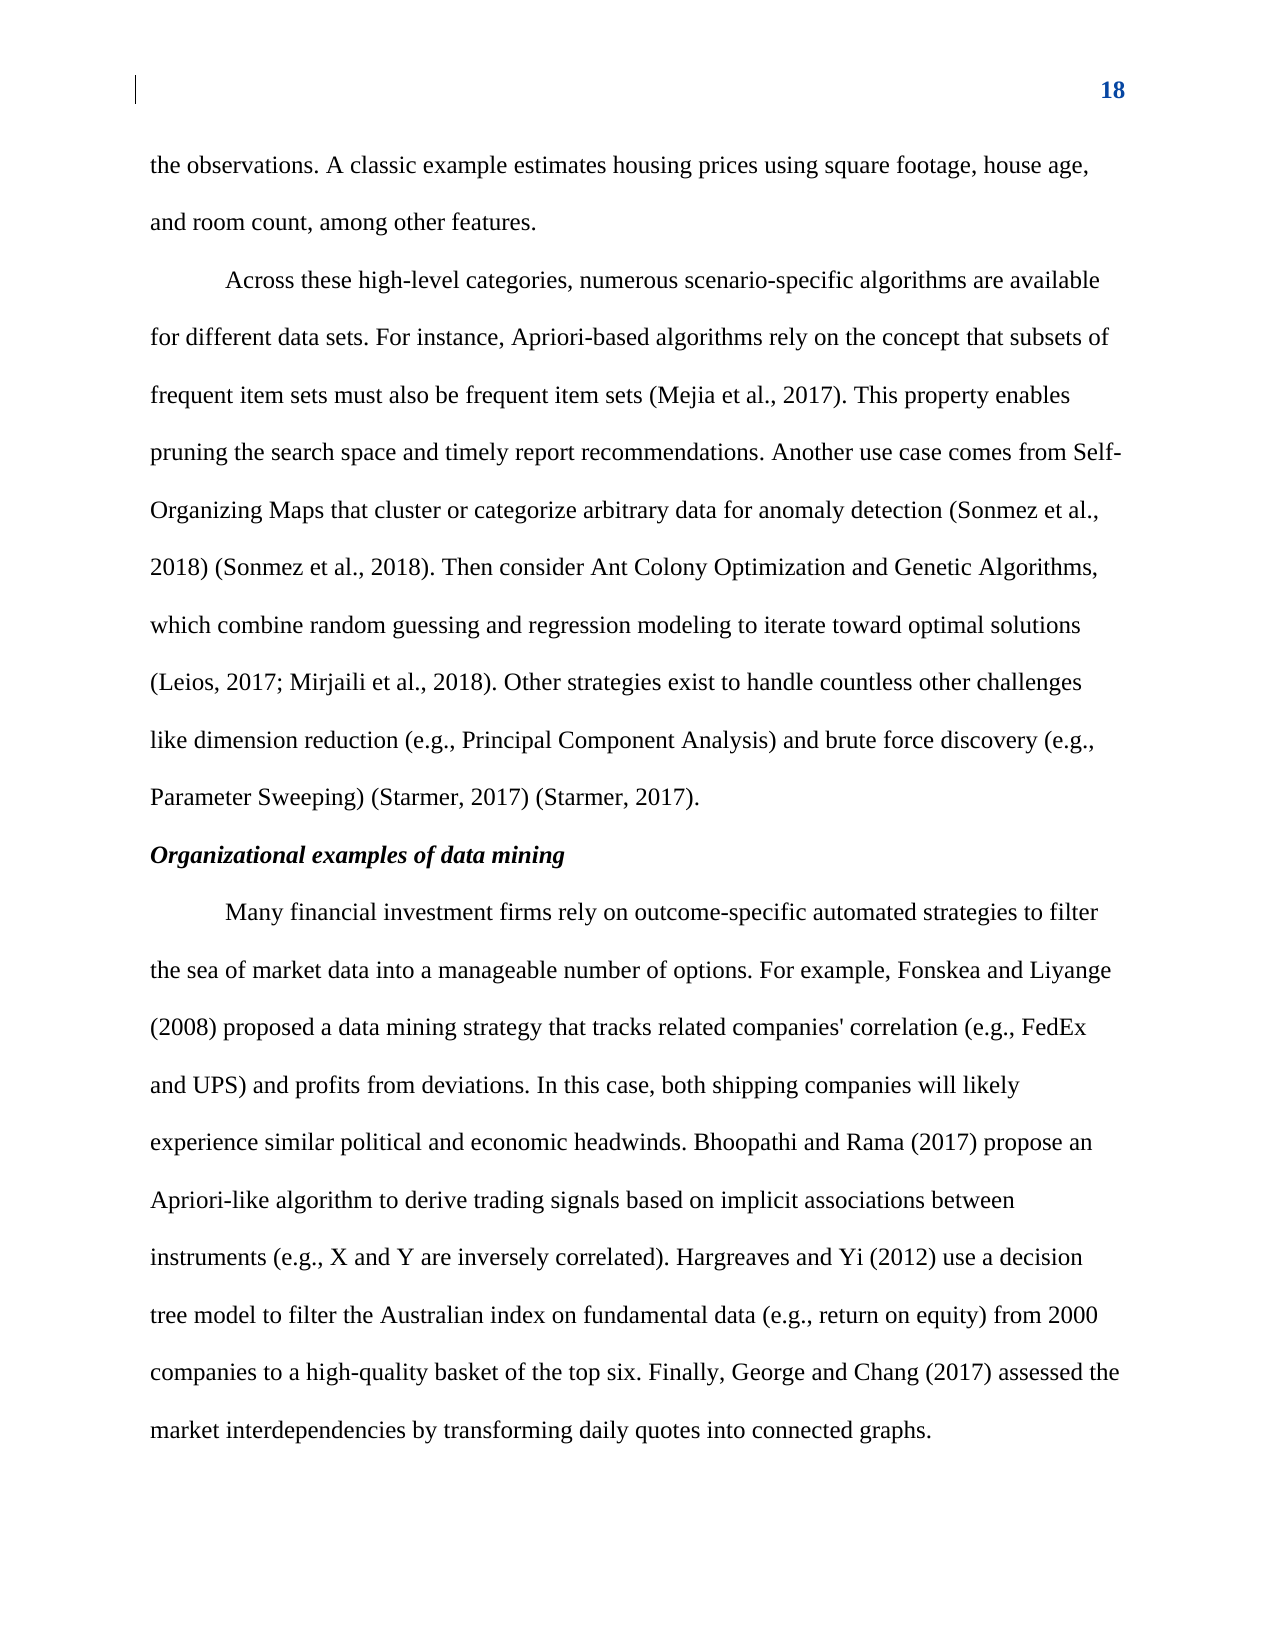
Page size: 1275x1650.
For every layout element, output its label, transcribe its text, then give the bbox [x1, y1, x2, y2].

text Across these high-level categories, numerous scenario-specific algorithms are available for different data sets. For instance, Apriori-based algorithms rely on the concept that subsets of frequent item sets must also be frequent item sets (Mejia et al., 2017). This property enables pruning the search space and timely report recommendations. Another use case comes from Self-Organizing Maps that cluster or categorize arbitrary data for anomaly detection. Then consider Ant Colony Optimization and Genetic Algorithms, which combine random guessing and regression modeling to iterate toward optimal solutions (Leios, 2017; Mirjaili et al., 2018). Other strategies exist to handle countless other challenges like dimension reduction (e.g., Principal Component Analysis) and brute force discovery (e.g., Parameter Sweeping). [150, 265, 1125, 811]
text Many financial investment firms rely on outcome-specific automated strategies to filter the sea of market data into a manageable number of options. For example, Fonskea and Liyange (2008) proposed a data mining strategy that tracks related companies' correlation (e.g., FedEx and UPS) and profits from deviations. In this case, both shipping companies will likely experience similar political and economic headwinds. Bhoopathi and Rama (2017) propose an Apriori-like algorithm to derive trading signals based on implicit associations between instruments (e.g., X and Y are inversely correlated). Hargreaves and Yi (2012) use a decision tree model to filter the Australian index on fundamental data (e.g., return on equity) from 2000 companies to a high-quality basket of the top six. Finally, George and Chang (2017) assessed the market interdependencies by transforming daily quotes into connected graphs. [150, 897, 1125, 1444]
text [150, 150, 1125, 236]
subtitle Organizational examples of data mining [150, 840, 1125, 869]
